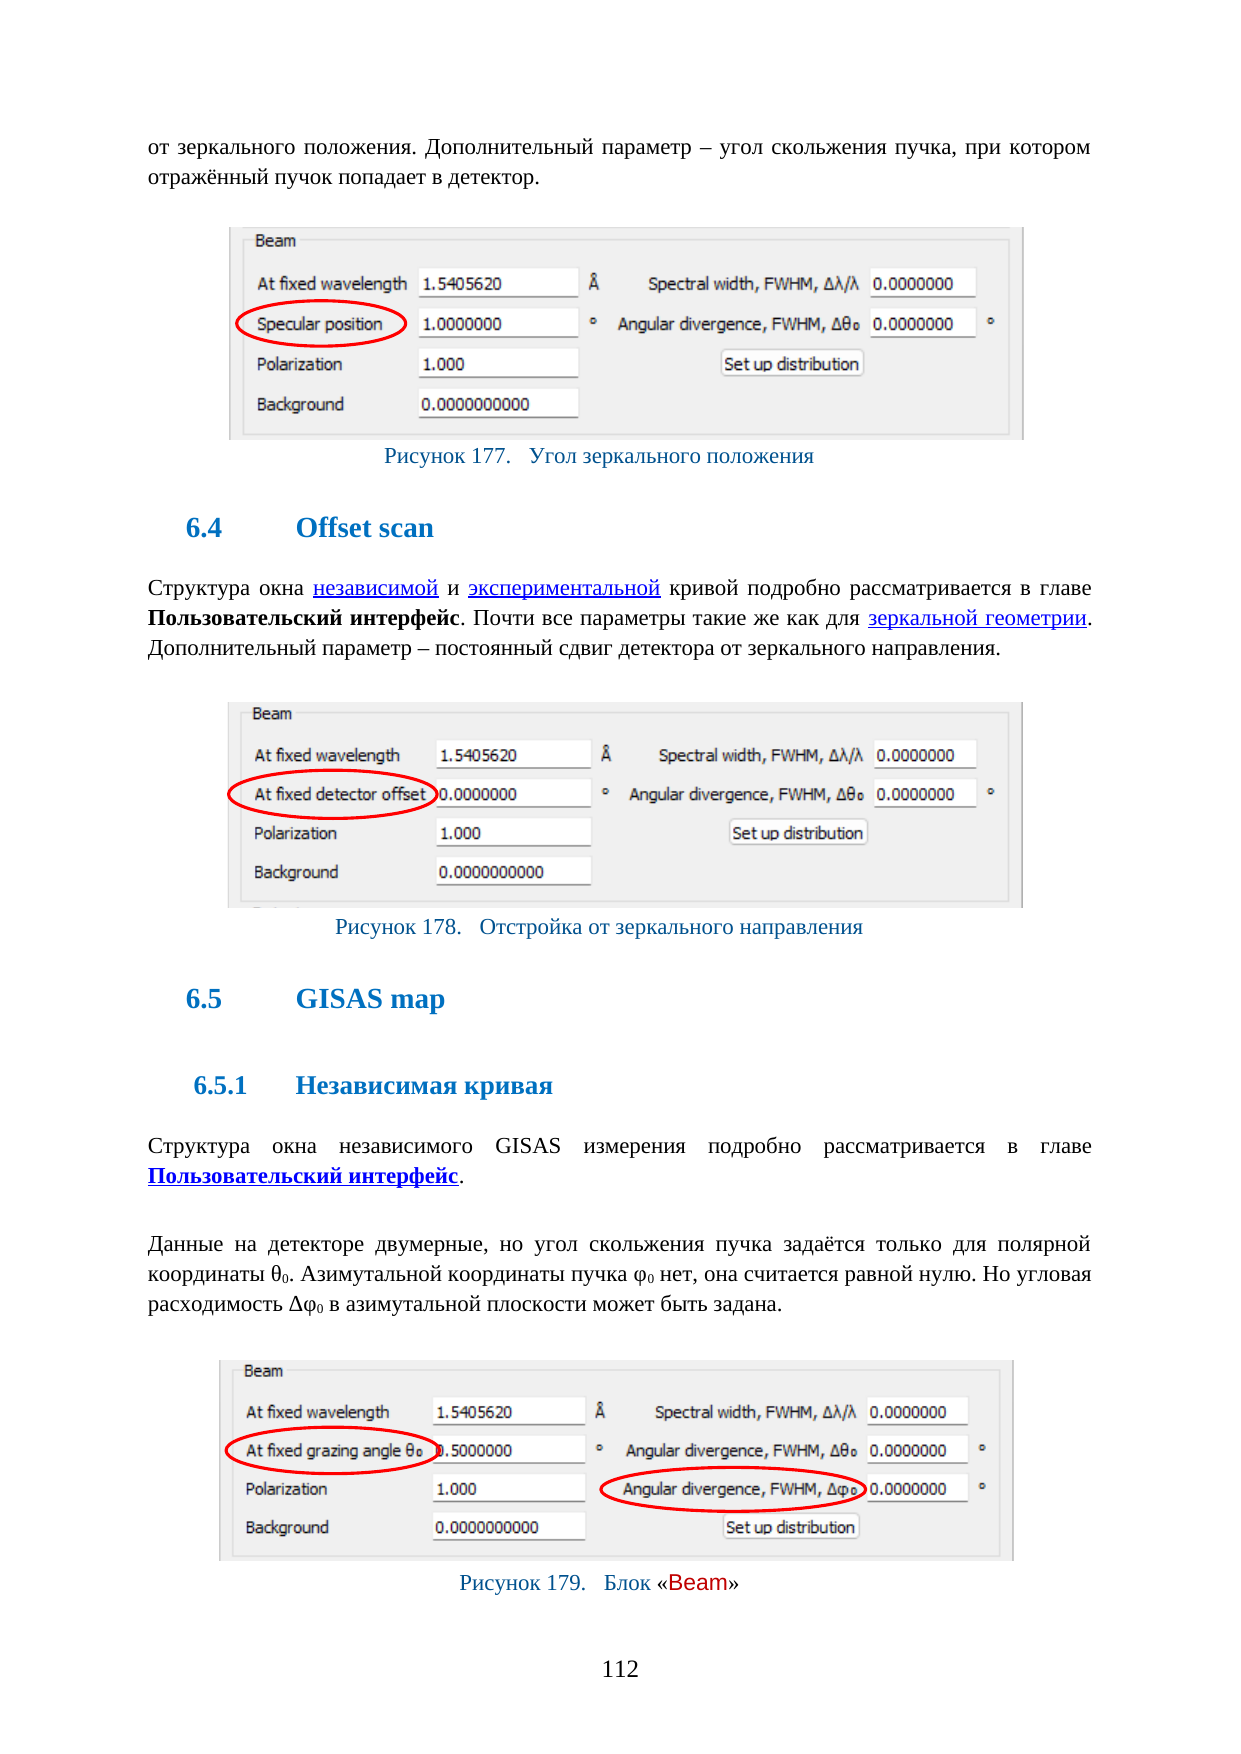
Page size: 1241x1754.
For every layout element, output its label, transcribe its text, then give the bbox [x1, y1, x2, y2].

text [148, 133, 1093, 189]
text Структура окна независимой и экспериментальной кривой подробно рассматривается в главе Пользовательский интерфейс. Почти все параметры такие же как для зеркальной геометрии. Дополнительный параметр – постоянный сдвиг детектора от зеркального направления. [148, 573, 1093, 660]
picture [219, 1360, 1014, 1561]
subtitle Независимая кривая [193, 1069, 1093, 1101]
picture [231, 772, 435, 816]
subtitle Offset scan [155, 510, 1093, 543]
subtitle GISAS map [155, 981, 1093, 1014]
text Данные на детекторе двумерные, но угол скольжения пучка задаётся только для полярной координаты θ0. Азимутальной координаты пучка φ0 нет, она считается равной нулю. Но угловая расходимость Δφ0 в азимутальной плоскости может быть задана. [148, 1230, 1093, 1316]
text Структура окна независимого GISAS измерения подробно рассматривается в главе Пользовательский интерфейс. [148, 1132, 1093, 1188]
picture [227, 702, 1023, 908]
picture [229, 227, 1024, 440]
